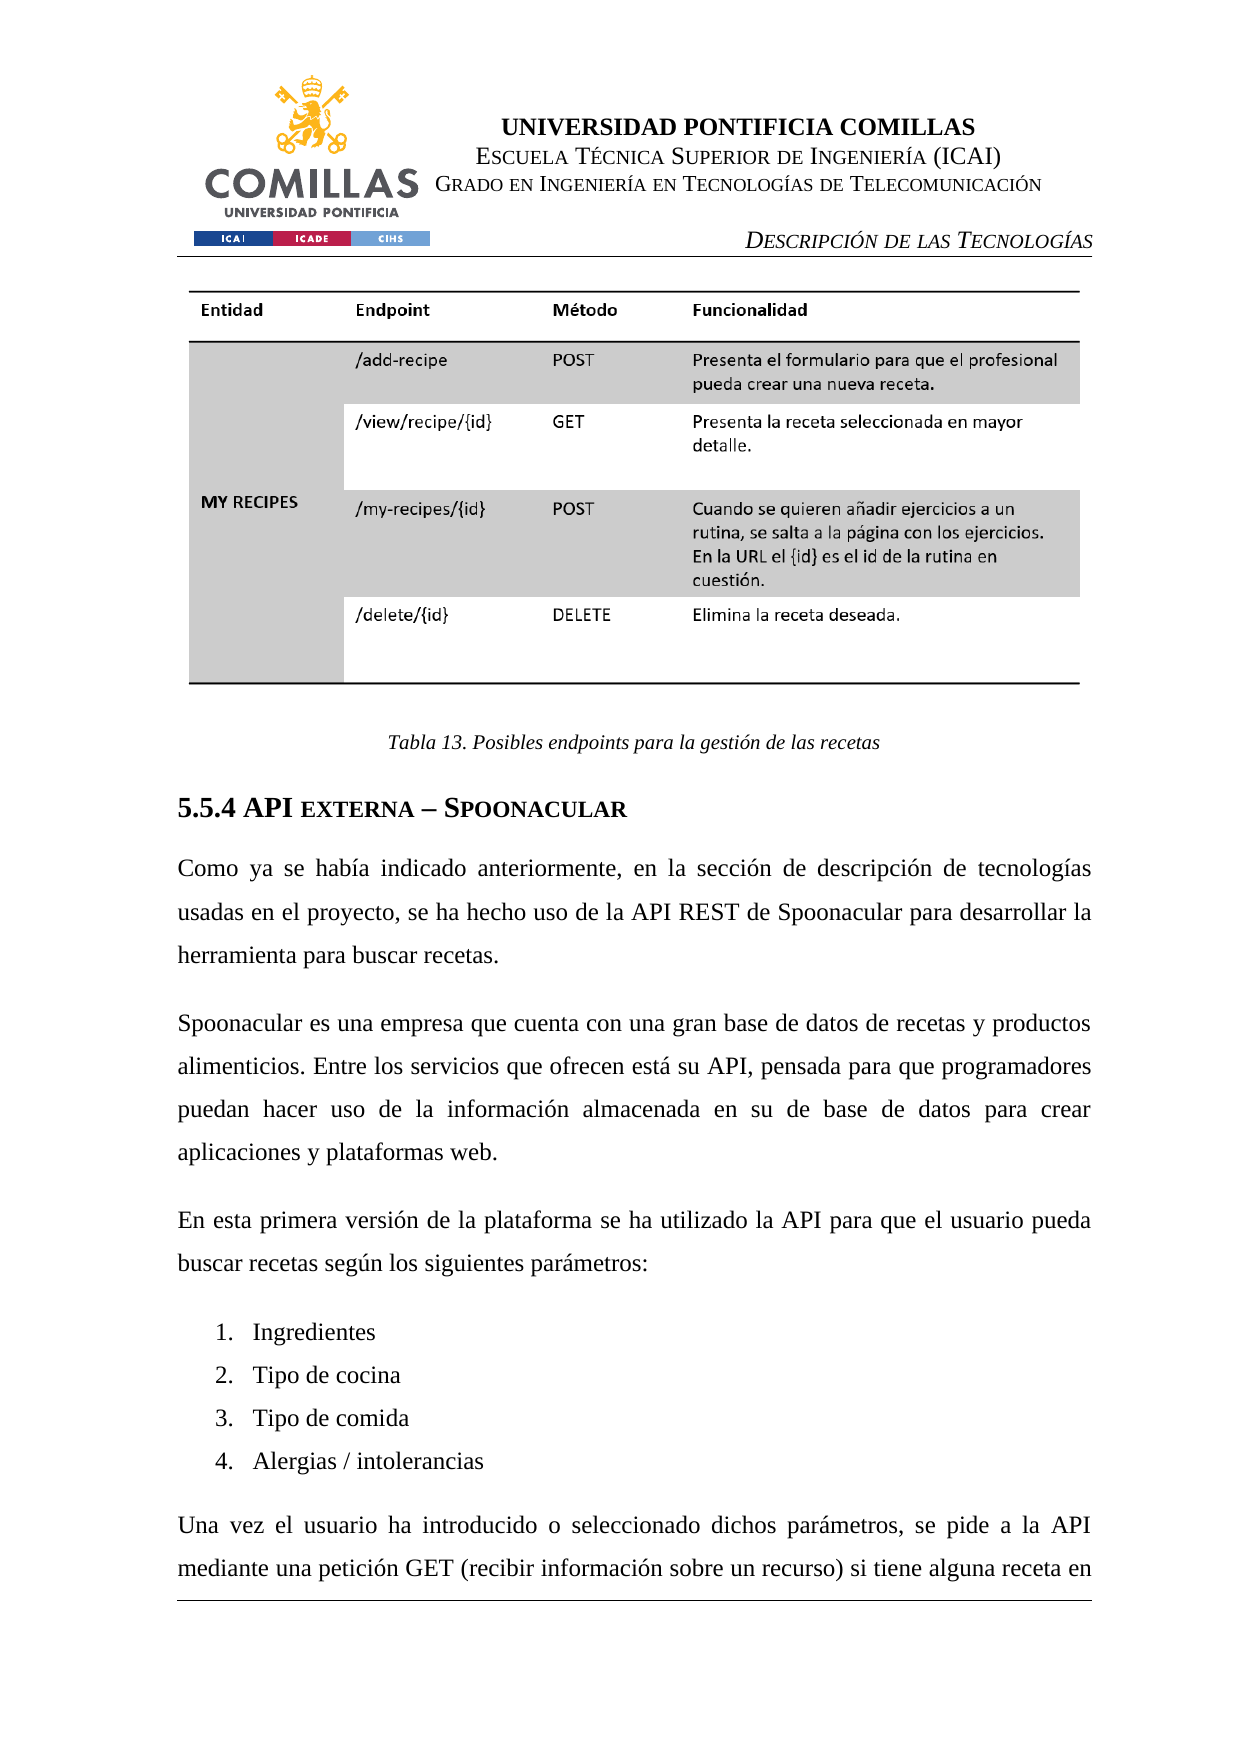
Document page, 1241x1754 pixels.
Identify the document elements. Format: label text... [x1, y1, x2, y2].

text Spoonacular es una empresa que cuenta con una gran base de datos de recetas y productos alimenticios. Entre los servicios que ofrecen está su API, pensada para que programadores puedan hacer uso de la información almacenada en su de base de datos para crear aplicaciones y plataformas web. [177, 1008, 1092, 1166]
list Alergias / intolerancias [215, 1446, 1092, 1475]
text Como ya se había indicado anteriormente, en la sección de descripción de tecnologías usadas en el proyecto, se ha hecho uso de la API REST de Spoonacular para desarrollar la herramienta para buscar recetas. [177, 853, 1092, 968]
picture [177, 281, 1093, 691]
list Tipo de comida [215, 1403, 1092, 1432]
list Ingredientes [215, 1317, 1092, 1345]
text Tabla 13. Posibles endpoints para la gestión de las recetas [177, 729, 1092, 754]
subtitle API externa – Spoonacular [177, 791, 1092, 824]
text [177, 1510, 1092, 1582]
list Tipo de cocina [215, 1360, 1092, 1388]
text En esta primera versión de la plataforma se ha utilizado la API para que el usuario pueda buscar recetas según los siguientes parámetros: [177, 1205, 1092, 1277]
